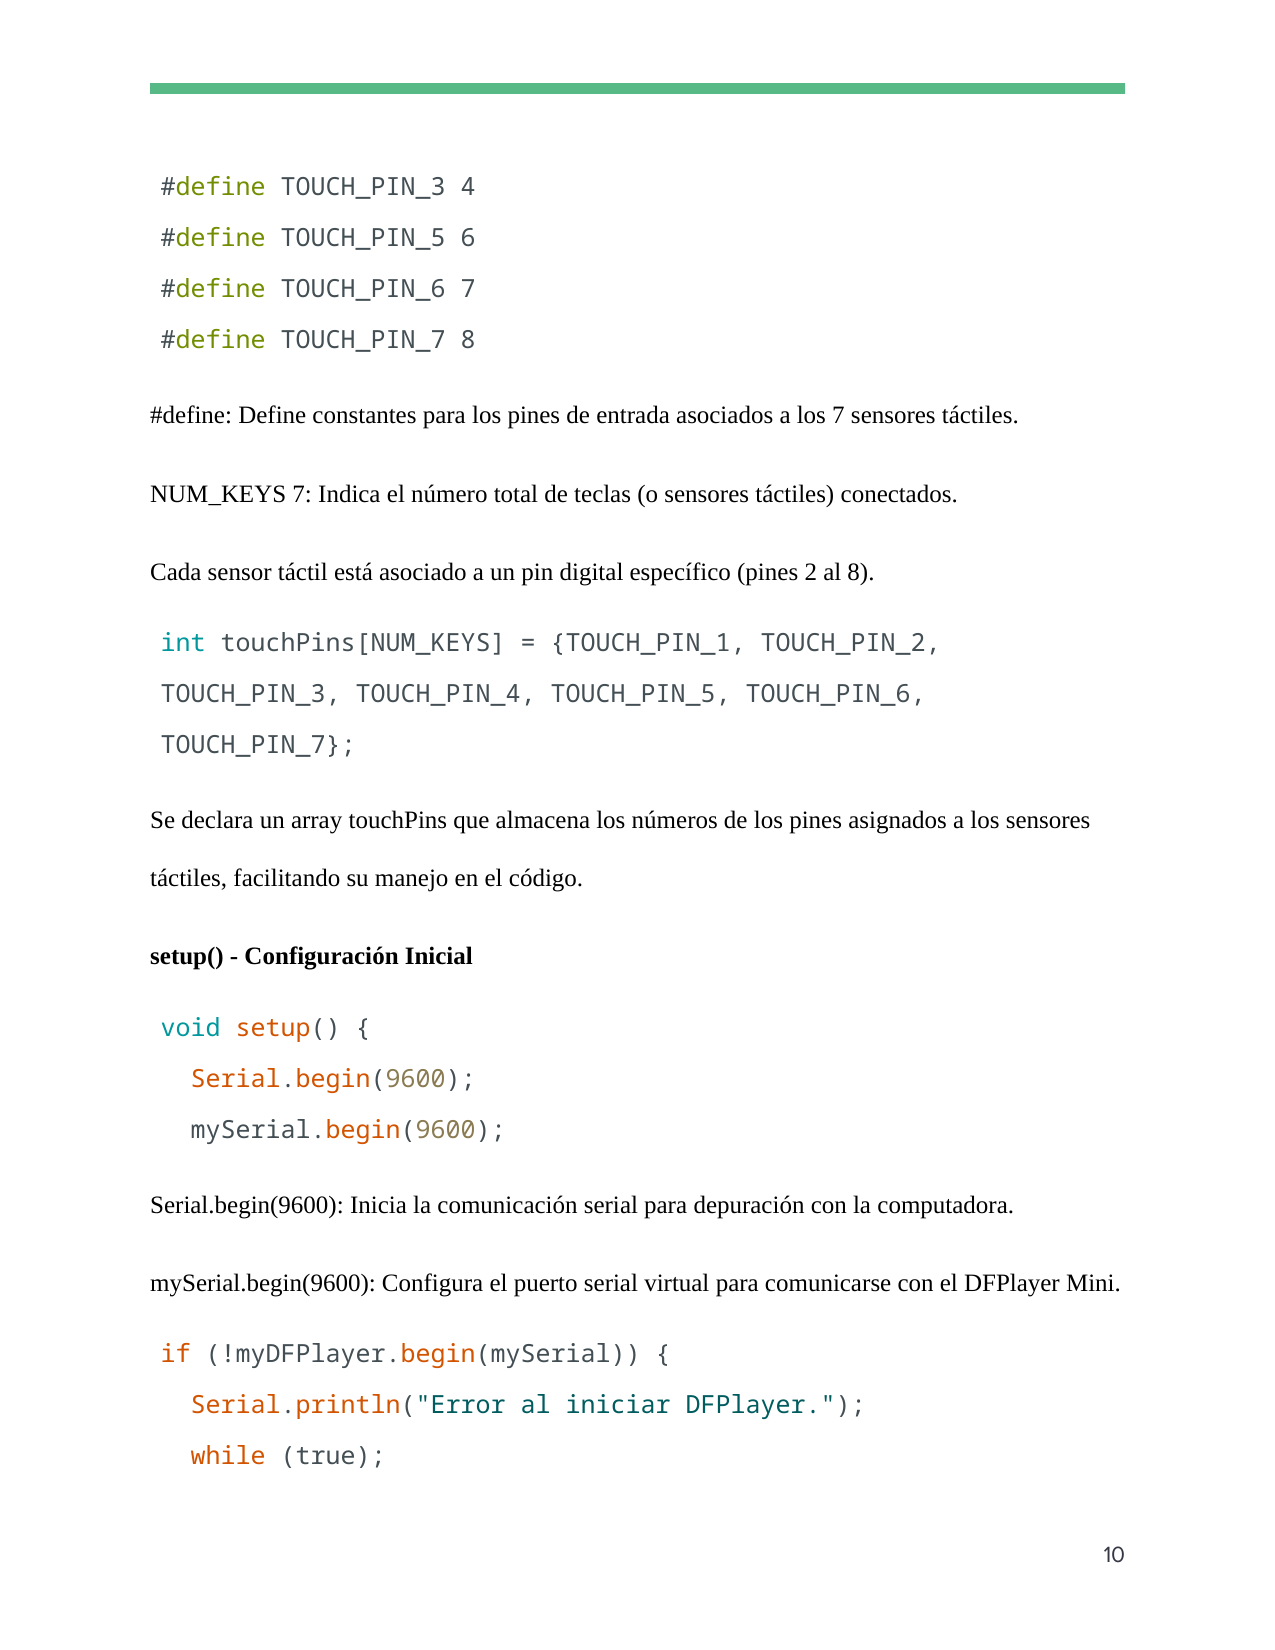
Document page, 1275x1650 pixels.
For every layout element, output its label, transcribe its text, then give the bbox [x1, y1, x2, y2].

text Serial.begin(9600): Inicia la comunicación serial para depuración con la computadora. [150, 1190, 1125, 1218]
table_header int touchPins[NUM_KEYS] = {TOUCH_PIN_1, TOUCH_PIN_2, TOUCH_PIN_3, TOUCH_PIN_4, TOUCH_PIN_5, TOUCH_PIN_6, TOUCH_PIN_7}; [150, 615, 1125, 784]
text Cada sensor táctil está asociado a un pin digital específico (pines 2 al 8). [150, 557, 1125, 586]
text Se declara un array touchPins que almacena los números de los pines asignados a los sensores táctiles, facilitando su manejo en el código. [150, 805, 1125, 892]
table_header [150, 158, 1125, 379]
text #define: Define constantes para los pines de entrada asociados a los 7 sensores táctiles. [150, 400, 1125, 429]
picture [150, 83, 1125, 94]
text NUM_KEYS 7: Indica el número total de teclas (o sensores táctiles) conectados. [150, 479, 1125, 507]
text setup() - Configuración Inicial [150, 941, 1125, 970]
text mySerial.begin(9600): Configura el puerto serial virtual para comunicarse con el DFPlayer Mini. [150, 1268, 1125, 1297]
table_header void setup() { Serial.begin(9600); mySerial.begin(9600); [150, 999, 1125, 1169]
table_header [150, 1326, 1125, 1500]
